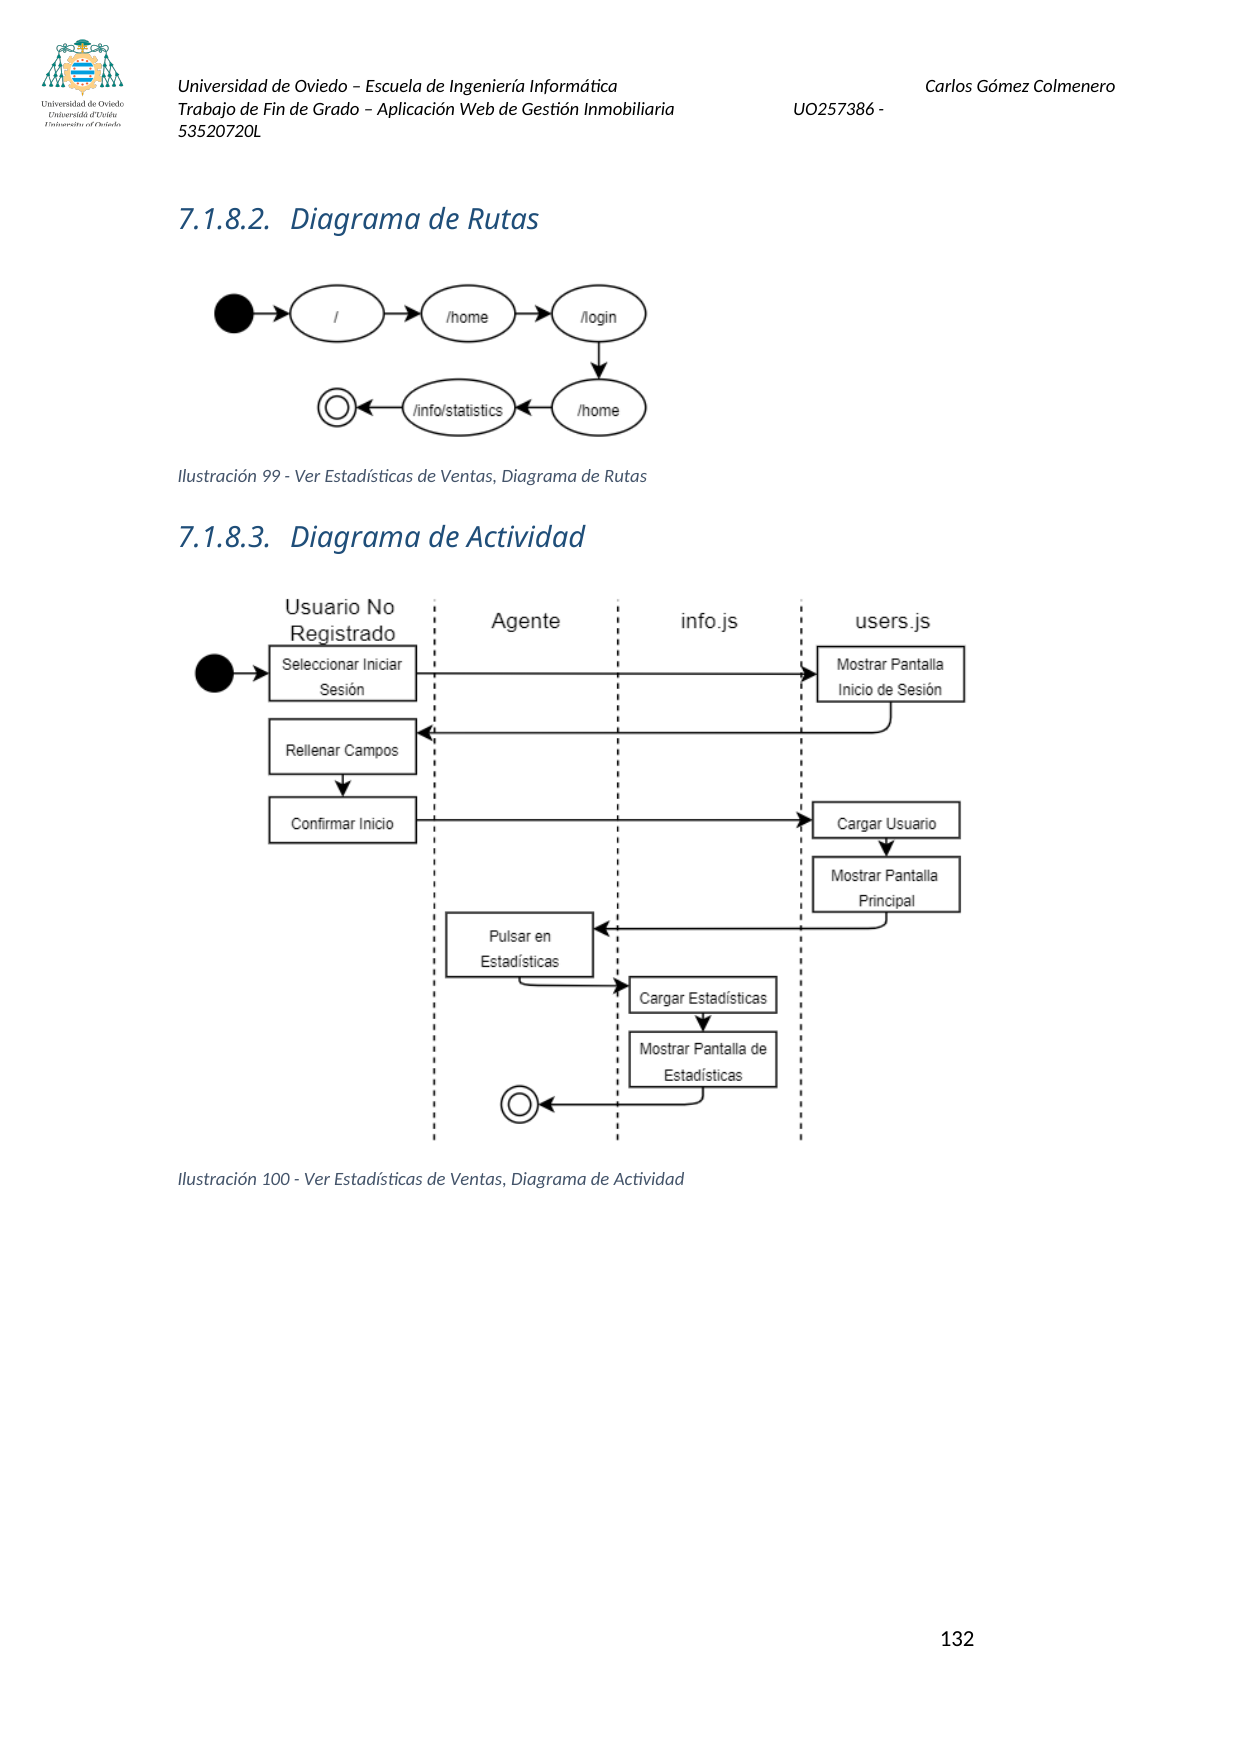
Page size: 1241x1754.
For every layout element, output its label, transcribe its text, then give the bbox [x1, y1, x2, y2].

picture [177, 266, 650, 446]
subtitle Diagrama de Rutas [177, 199, 974, 238]
picture [177, 584, 974, 1148]
picture [36, 38, 124, 126]
text Ilustración 100 - Ver Estadísticas de Ventas, Diagrama de Actividad [177, 1167, 974, 1189]
subtitle Diagrama de Actividad [177, 517, 974, 556]
text Ilustración 99 - Ver Estadísticas de Ventas, Diagrama de Rutas [177, 465, 974, 488]
